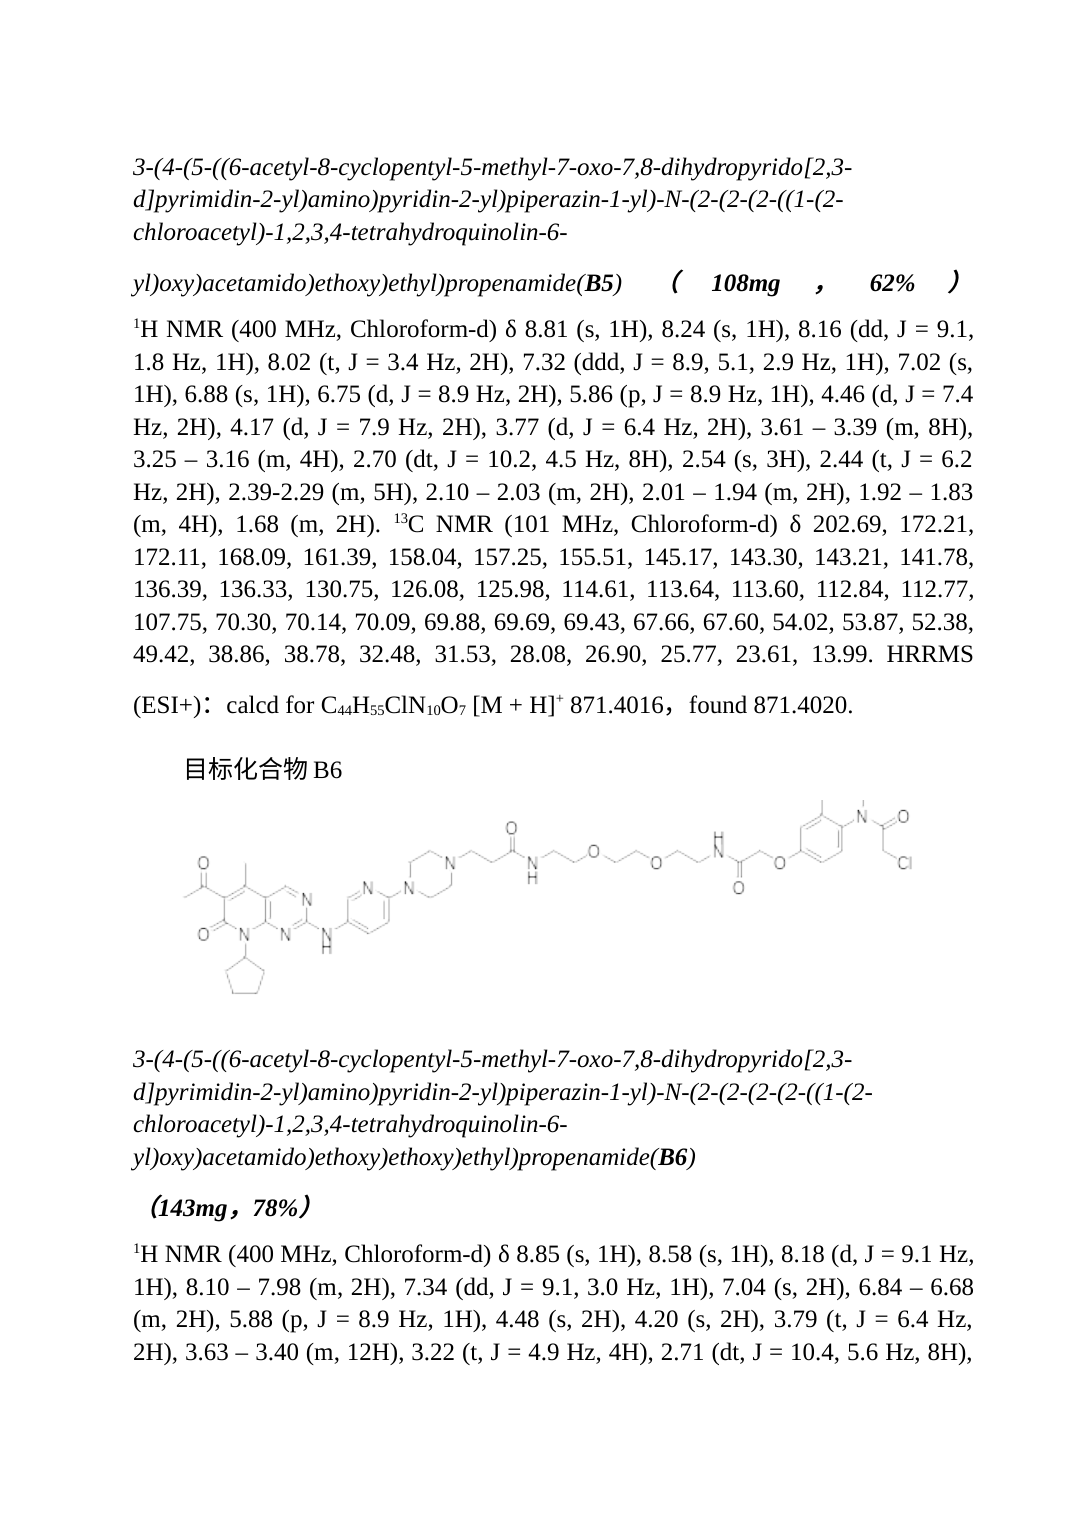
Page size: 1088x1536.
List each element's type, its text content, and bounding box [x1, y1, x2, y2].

text 1H NMR (400 MHz, Chloroform-d) δ 8.81 (s, 1H), 8.24 (s, 1H), 8.16 (dd, J = 9.1, 1.8 Hz, 1H), 8.02 (t, J = 3.4 Hz, 2H), 7.32 (ddd, J = 8.9, 5.1, 2.9 Hz, 1H), 7.02 (s, 1H), 6.88 (s, 1H), 6.75 (d, J = 8.9 Hz, 2H), 5.86 (p, J = 8.9 Hz, 1H), 4.46 (d, J = 7.4 Hz, 2H), 4.17 (d, J = 7.9 Hz, 2H), 3.77 (d, J = 6.4 Hz, 2H), 3.61 – 3.39 (m, 8H), 3.25 – 3.16 (m, 4H), 2.70 (dt, J = 10.2, 4.5 Hz, 8H), 2.54 (s, 3H), 2.44 (t, J = 6.2 Hz, 2H), 2.39-2.29 (m, 5H), 2.10 – 2.03 (m, 2H), 2.01 – 1.94 (m, 2H), 1.92 – 1.83 (m, 4H), 1.68 (m, 2H). 13C NMR (101 MHz, Chloroform-d) δ 202.69, 172.21, 172.11, 168.09, 161.39, 158.04, 157.25, 155.51, 145.17, 143.30, 143.21, 141.78, 136.39, 136.33, 130.75, 126.08, 125.98, 114.61, 113.64, 113.60, 112.84, 112.77, 107.75, 70.30, 70.14, 70.09, 69.88, 69.69, 69.43, 67.66, 67.60, 54.02, 53.87, 52.38, 49.42, 38.86, 38.78, 32.48, 31.53, 28.08, 26.90, 25.77, 23.61, 13.99. HRRMS (ESI+)：calcd for C44H55ClN10O7 [M + H]+ 871.4016，found 871.4020. [133, 313, 975, 735]
text 目标化合物B6 [133, 735, 975, 800]
text 3-(4-(5-((6-acetyl-8-cyclopentyl-5-methyl-7-oxo-7,8-dihydropyrido[2,3-d]pyrimidin-2-yl)amino)pyridin-2-yl)piperazin-1-yl)-N-(2-(2-(2-(2-((1-(2-chloroacetyl)-1,2,3,4-tetrahydroquinolin-6-yl)oxy)acetamido)ethoxy)ethoxy)ethyl)propenamide(B6) [133, 1043, 975, 1173]
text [133, 1238, 975, 1368]
text 3-(4-(5-((6-acetyl-8-cyclopentyl-5-methyl-7-oxo-7,8-dihydropyrido[2,3-d]pyrimidin-2-yl)amino)pyridin-2-yl)piperazin-1-yl)-N-(2-(2-(2-((1-(2-chloroacetyl)-1,2,3,4-tetrahydroquinolin-6-yl)oxy)acetamido)ethoxy)ethyl)propenamide(B5)（108mg，62%） [133, 150, 975, 313]
text （143mg，78%） [133, 1173, 975, 1238]
